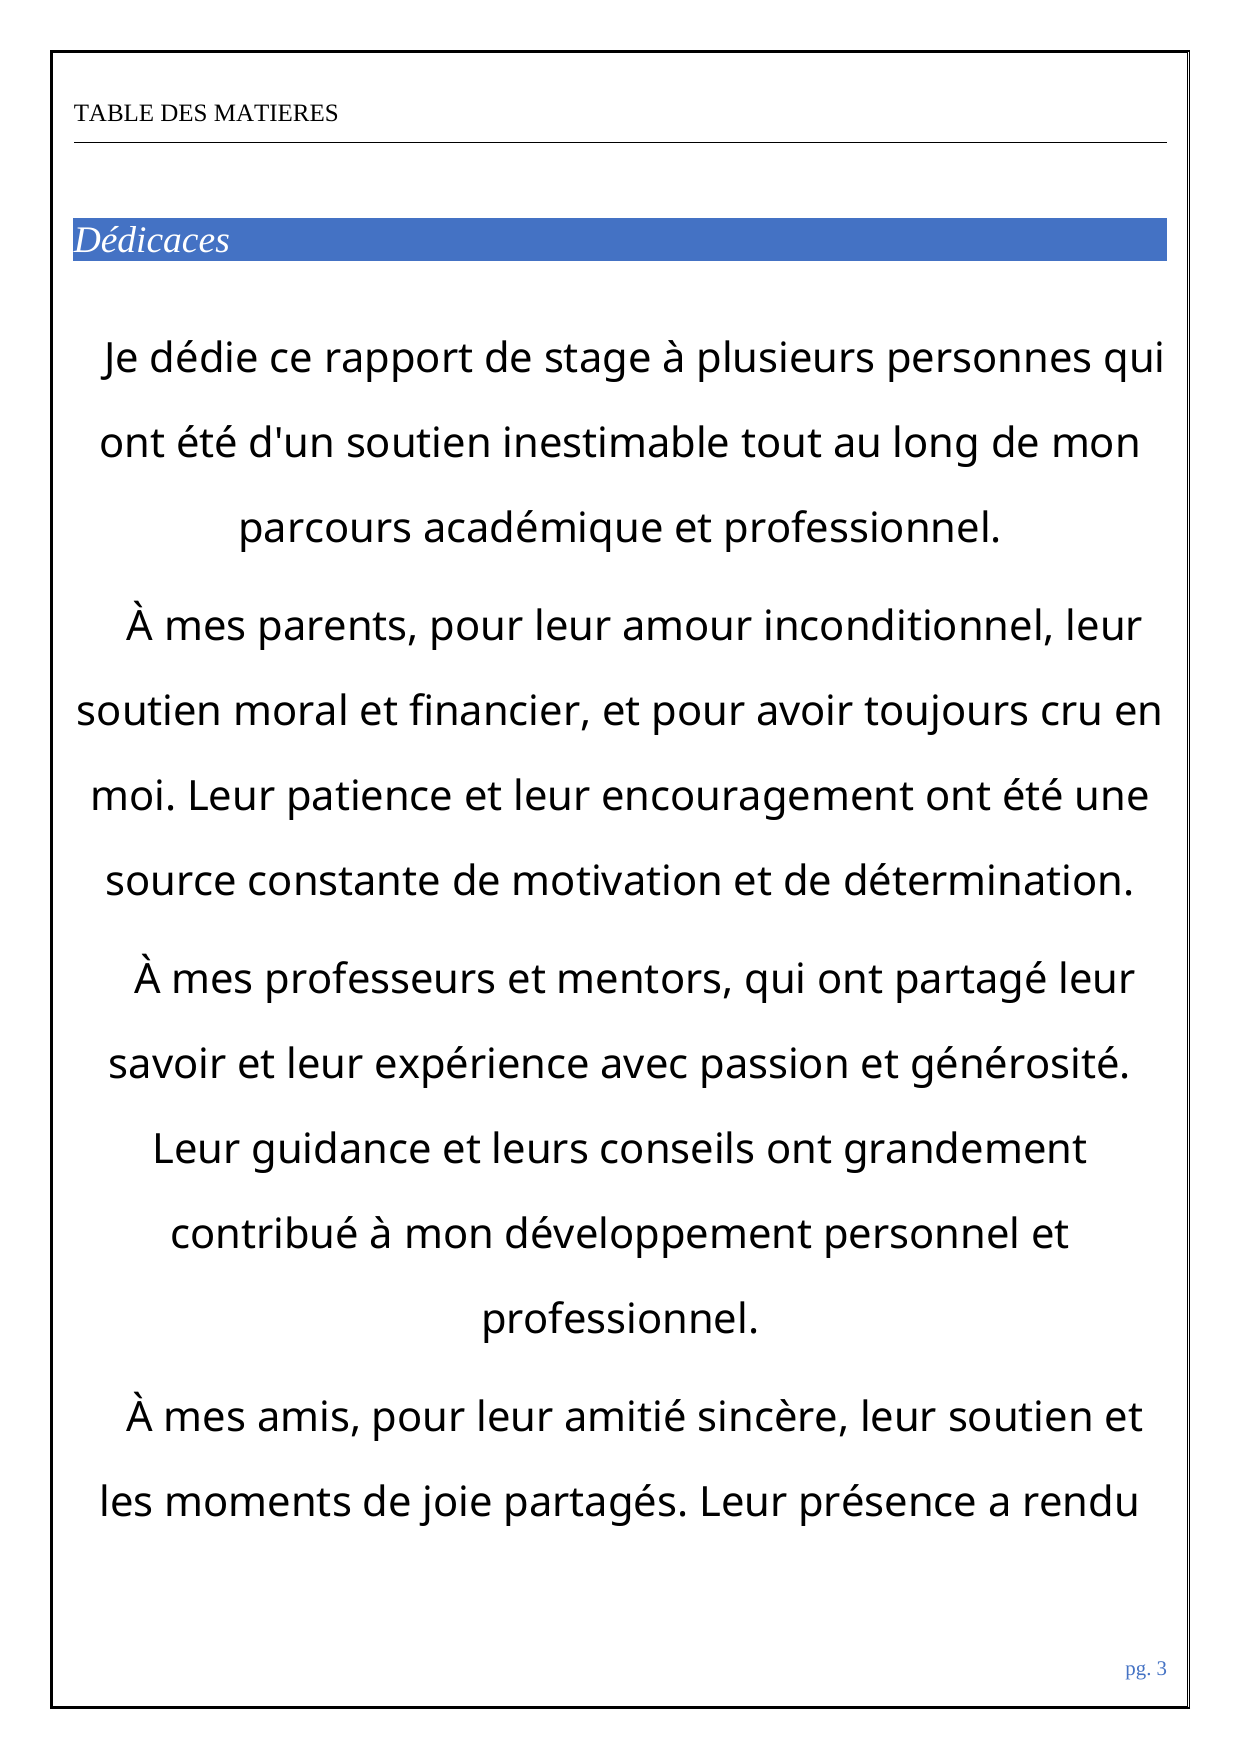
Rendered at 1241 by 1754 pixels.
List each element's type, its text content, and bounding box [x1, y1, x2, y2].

text À mes professeurs et mentors, qui ont partagé leur savoir et leur expérience avec passion et générosité. Leur guidance et leurs conseils ont grandement contribué à mon développement personnel et professionnel. [73, 948, 1167, 1346]
subtitle Dédicaces [73, 218, 1167, 261]
text Je dédie ce rapport de stage à plusieurs personnes qui ont été d'un soutien inestimable tout au long de mon parcours académique et professionnel. [73, 328, 1167, 555]
text À mes parents, pour leur amour inconditionnel, leur soutien moral et financier, et pour avoir toujours cru en moi. Leur patience et leur encouragement ont été une source constante de motivation et de détermination. [73, 596, 1167, 908]
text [73, 1386, 1167, 1528]
